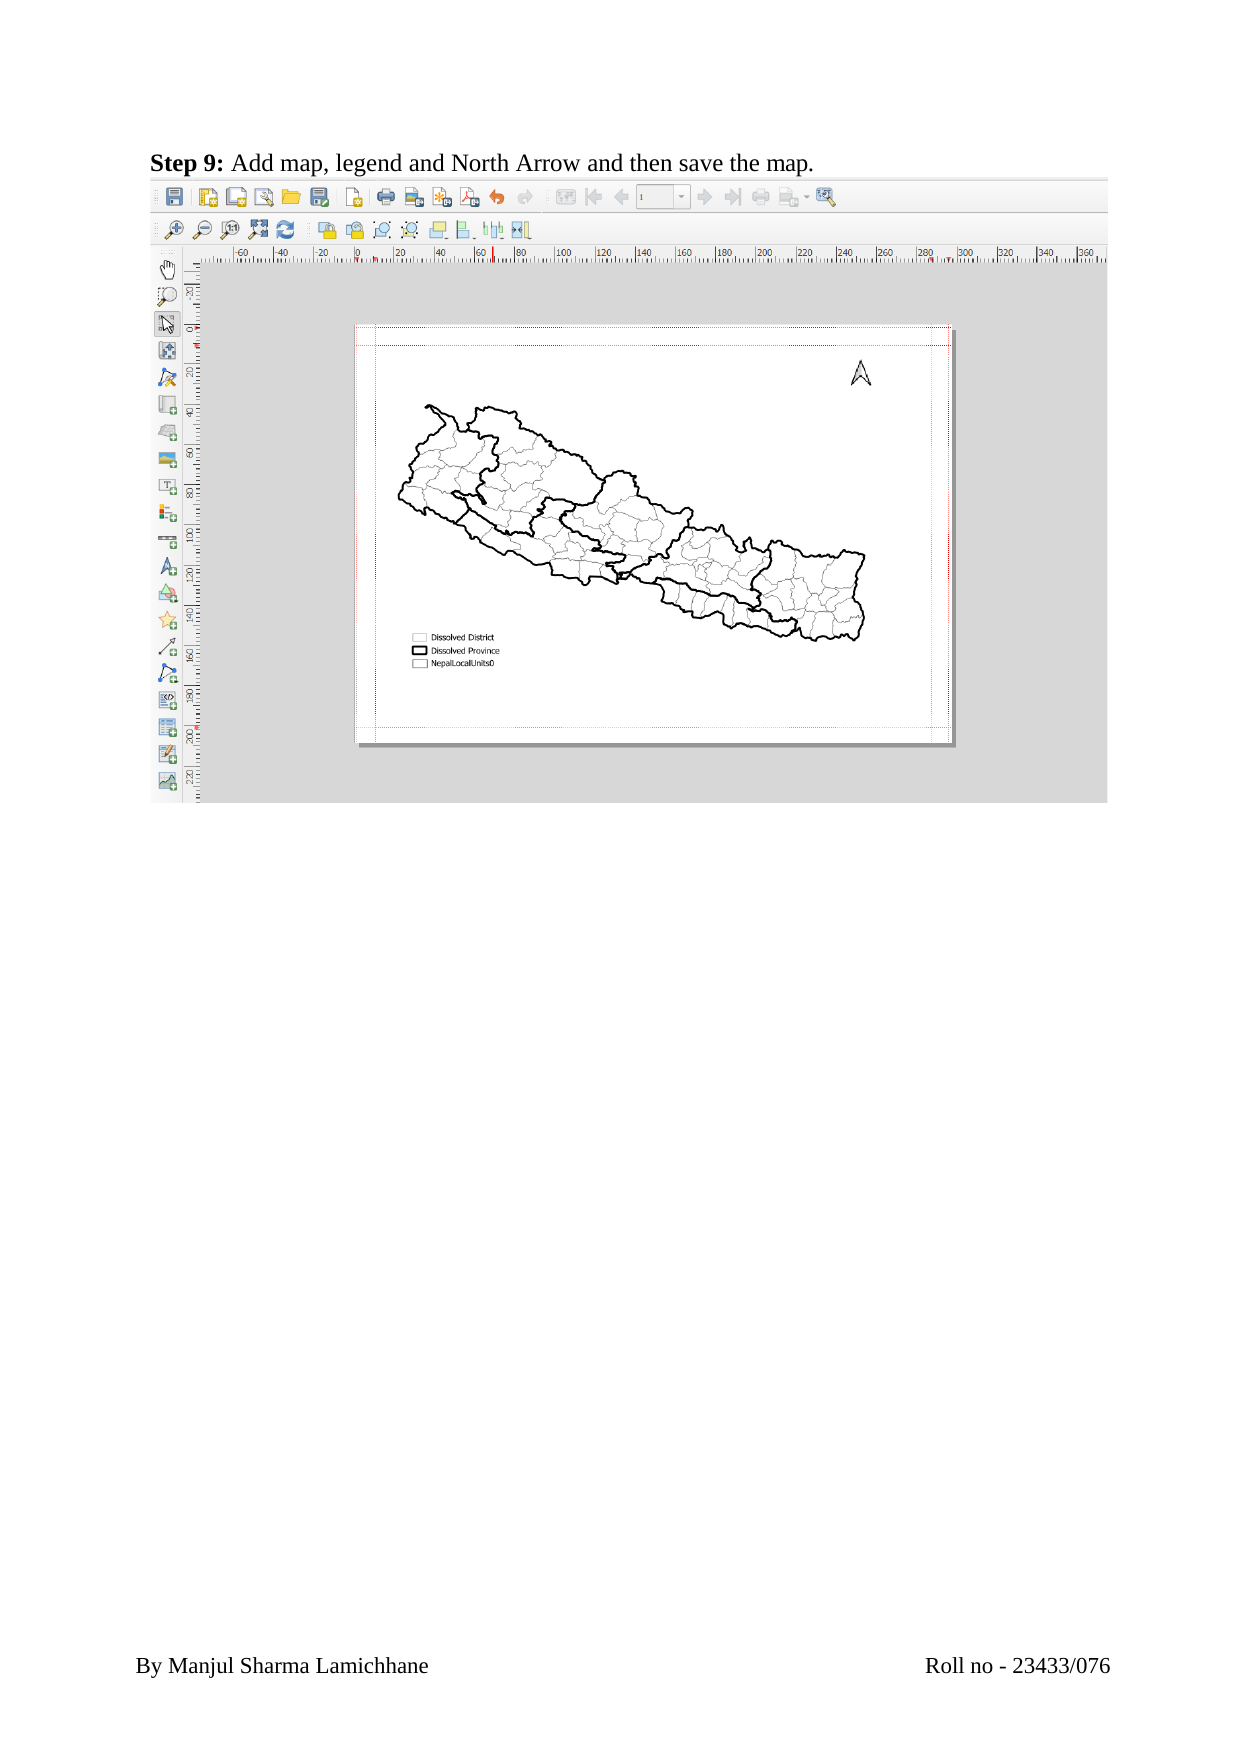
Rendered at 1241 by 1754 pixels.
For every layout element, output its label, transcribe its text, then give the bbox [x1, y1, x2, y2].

picture [150, 177, 1108, 803]
text Step 9: Add map, legend and North Arrow and then save the map. [150, 148, 1215, 177]
